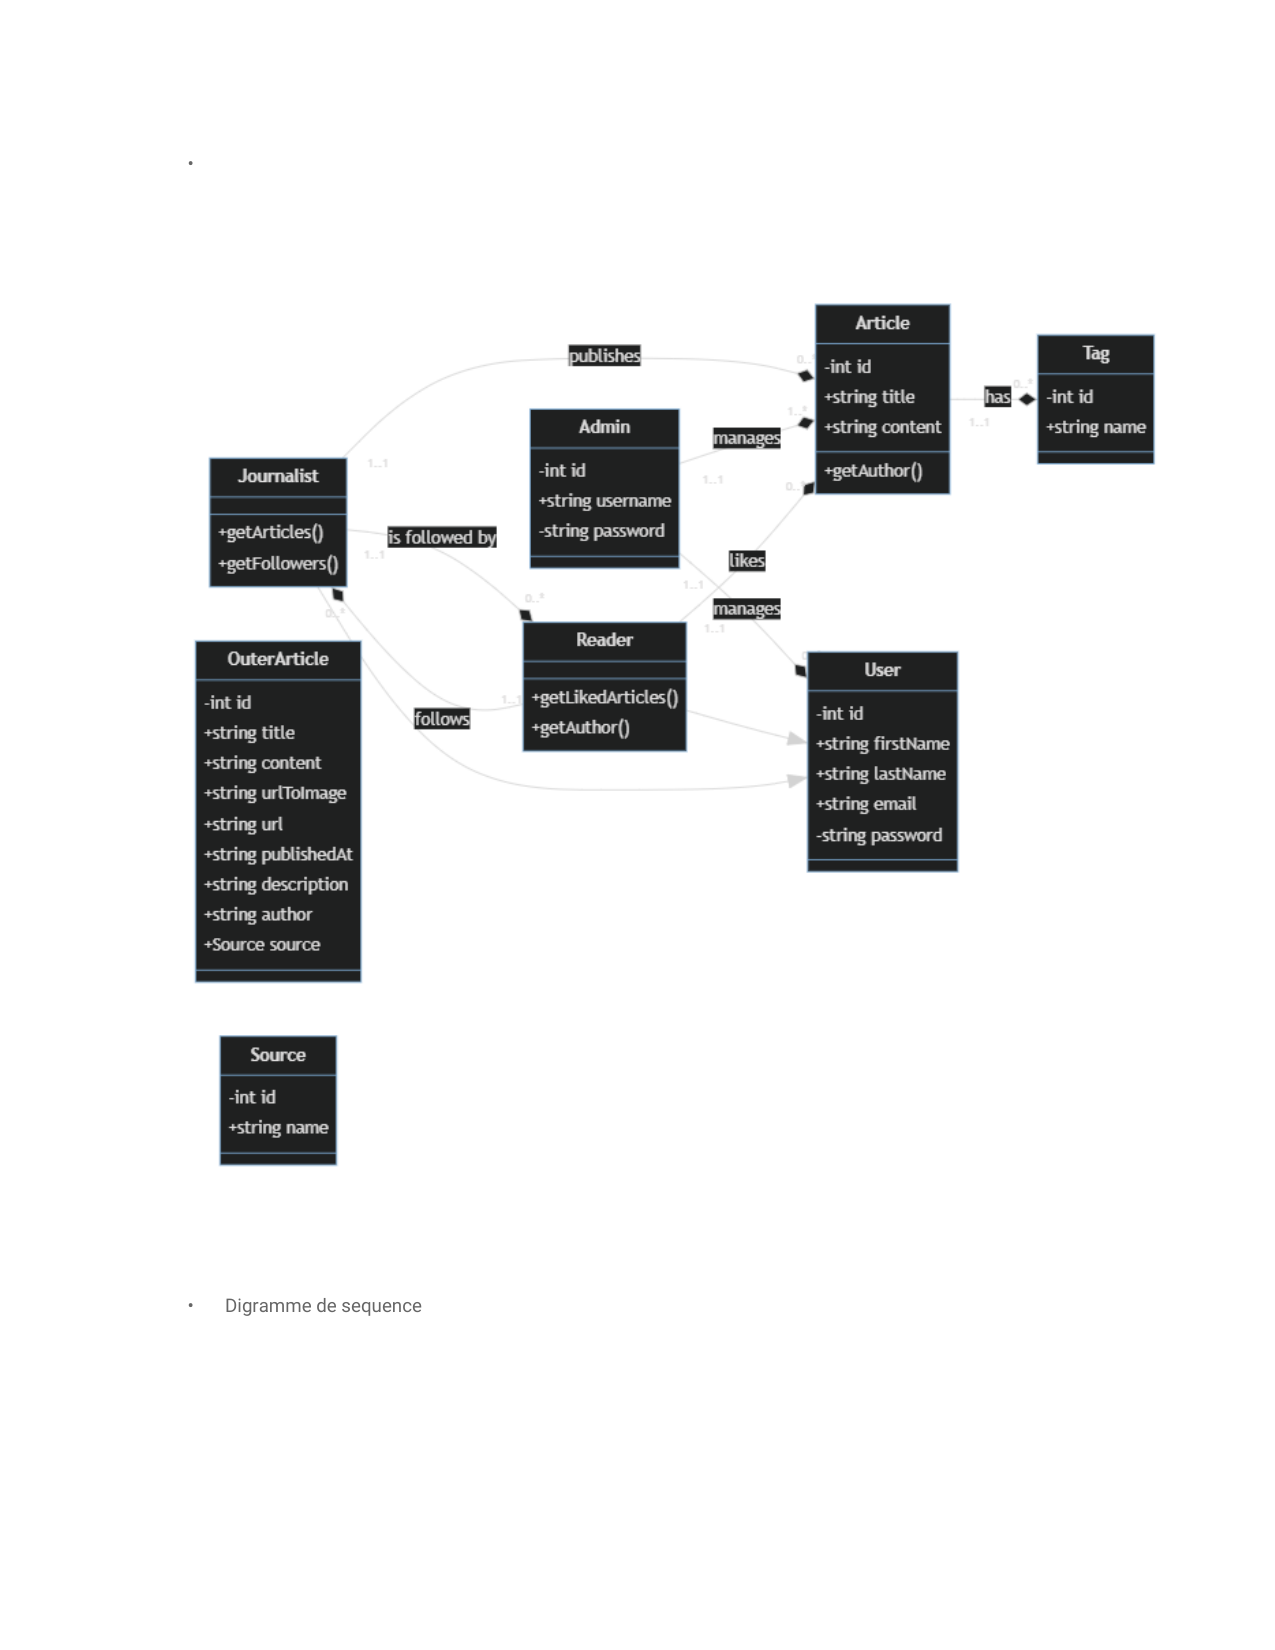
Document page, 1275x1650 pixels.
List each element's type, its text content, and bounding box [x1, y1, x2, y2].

picture [187, 183, 1163, 1288]
list Digramme de sequence [187, 1295, 1125, 1317]
